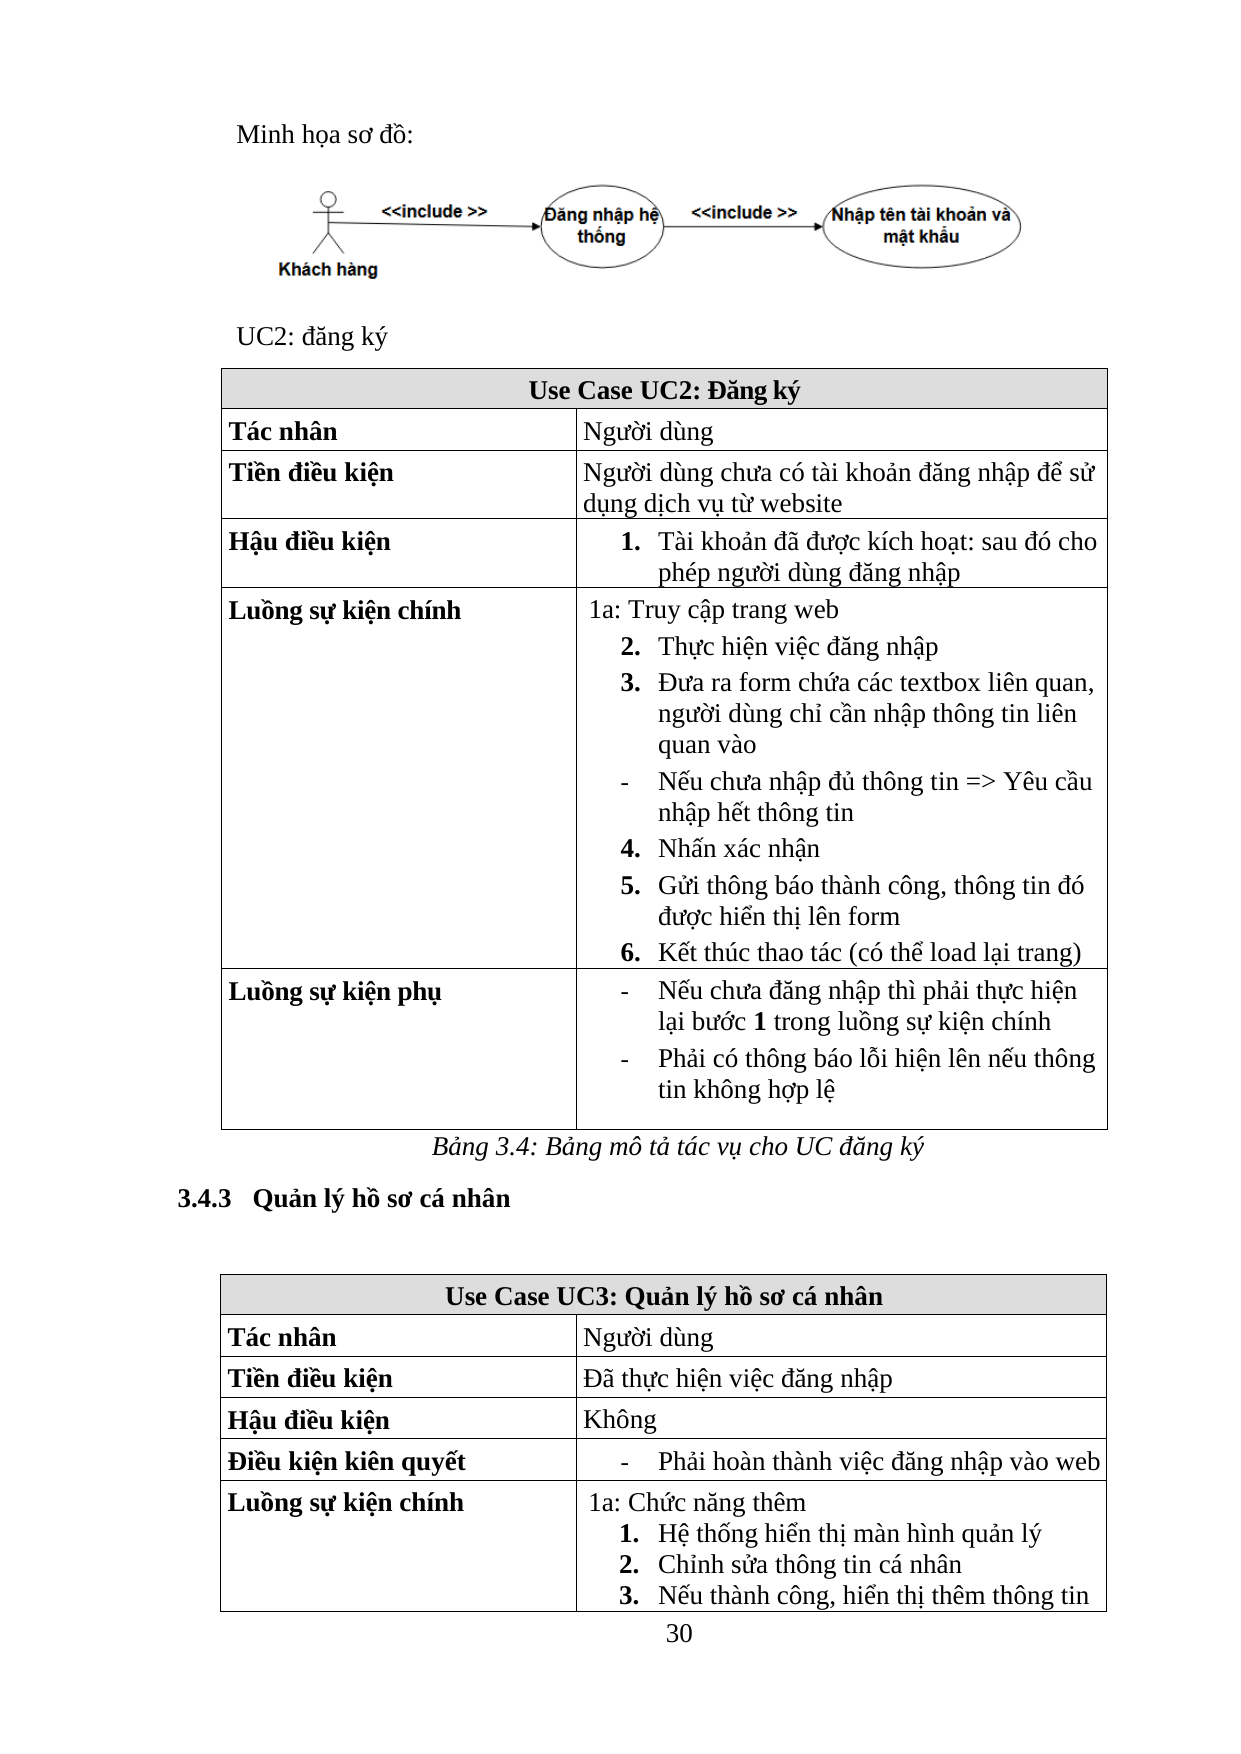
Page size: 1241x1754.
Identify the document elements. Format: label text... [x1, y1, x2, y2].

picture [241, 166, 1058, 303]
table_cell Hậu điều kiện [222, 519, 576, 587]
table_cell Tiền điều kiện [221, 1357, 576, 1397]
table_cell Luồng sự kiện phụ [222, 969, 576, 1129]
table_cell Luồng sự kiện chính [222, 588, 576, 968]
table_cell Tiền điều kiện [222, 451, 576, 518]
table_header Use Case UC2: Đăng ký [222, 369, 1107, 408]
table_cell Hậu điều kiện [221, 1398, 576, 1438]
table_cell Tài khoản đã được kích hoạt: sau đó cho phép người dùng đăng nhập [577, 519, 1107, 587]
table_cell Tác nhân [221, 1315, 576, 1356]
table_cell Không [577, 1398, 1106, 1438]
table_cell Phải hoàn thành việc đăng nhập vào web [577, 1439, 1106, 1480]
table_cell 1a: Truy cập trang web Thực hiện việc đăng nhập Đưa ra form chứa các textbox liên quan, người dùng chỉ cần nhập thông tin liên quan vào Nếu chưa nhập đủ thông tin => Yêu cầu nhập hết thông tin Nhấn xác nhận Gửi thông báo thành công, thông tin đó được hiển thị lên form Kết thúc thao tác (có thể load lại trang) [577, 588, 1107, 968]
subtitle Quản lý hồ sơ cá nhân [177, 1182, 1122, 1213]
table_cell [577, 1481, 1106, 1611]
text Minh họa sơ đồ: [177, 118, 1122, 149]
table_cell Đã thực hiện việc đăng nhập [577, 1357, 1106, 1397]
table_cell Người dùng [577, 1315, 1106, 1356]
table_cell Tác nhân [222, 409, 576, 449]
table_cell Luồng sự kiện chính [221, 1481, 576, 1611]
table_cell Người dùng chưa có tài khoản đăng nhập để sử dụng dịch vụ từ website [577, 451, 1107, 518]
table_cell Nếu chưa đăng nhập thì phải thực hiện lại bước 1 trong luồng sự kiện chính Phải có thông báo lỗi hiện lên nếu thông tin không hợp lệ [577, 969, 1107, 1129]
text UC2: đăng ký [177, 319, 1122, 351]
table_cell Người dùng [577, 409, 1107, 449]
table_cell Điều kiện kiên quyết [221, 1439, 576, 1480]
table_header Use Case UC3: Quản lý hồ sơ cá nhân [221, 1275, 1106, 1314]
